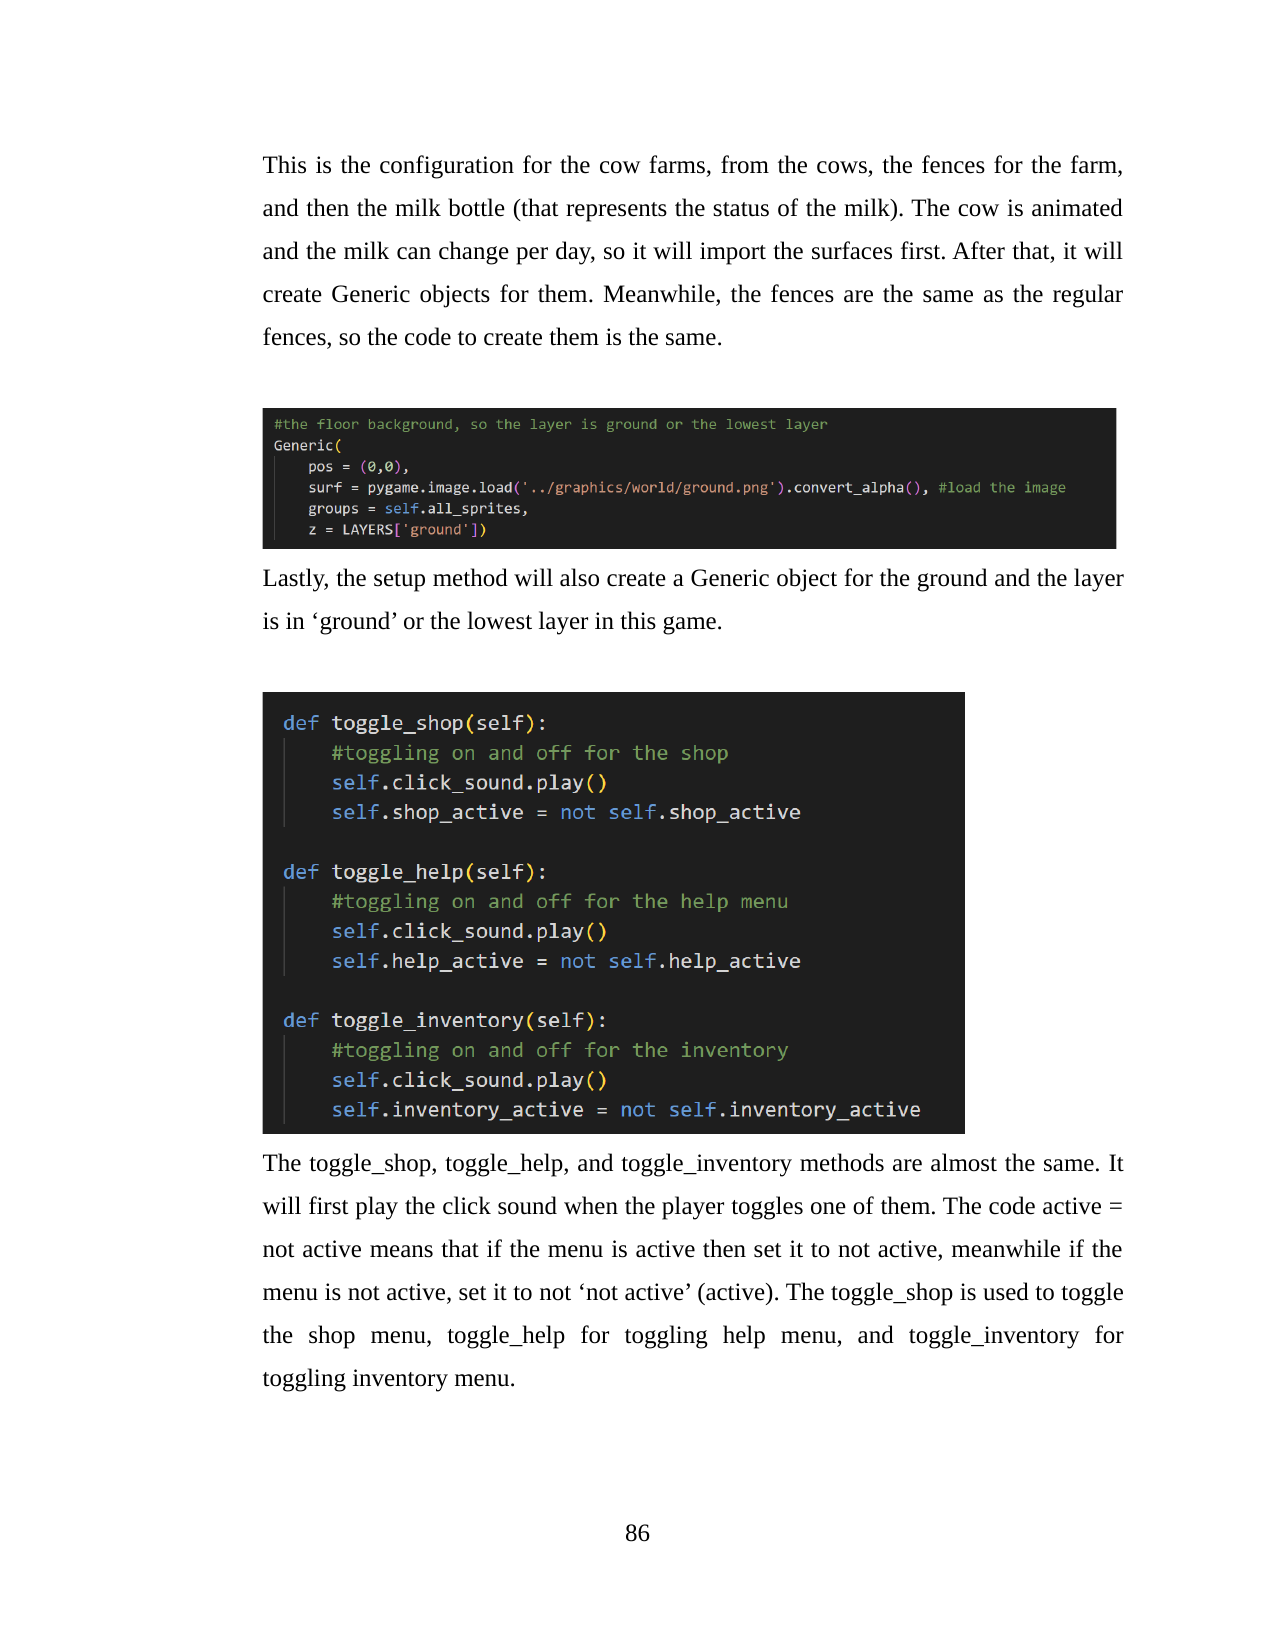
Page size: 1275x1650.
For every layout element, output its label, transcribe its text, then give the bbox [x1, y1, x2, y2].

list The toggle_shop, toggle_help, and toggle_inventory methods are almost the same. It will first play the click sound when the player toggles one of them. The code active = not active means that if the menu is active then set it to not active, meanwhile if the menu is not active, set it to not ‘not active’ (active). The toggle_shop is used to toggle the shop menu, toggle_help for toggling help menu, and toggle_inventory for toggling inventory menu. [262, 1148, 1125, 1392]
picture [262, 408, 1117, 549]
list This is the configuration for the cow farms, from the cows, the fences for the farm, and then the milk bottle (that represents the status of the milk). The cow is animated and the milk can change per day, so it will import the surfaces first. After that, it will create Generic objects for them. Meanwhile, the fences are the same as the regular fences, so the code to create them is the same. [262, 150, 1125, 351]
list Lastly, the setup method will also create a Generic object for the ground and the layer is in ‘ground’ or the lowest layer in this game. [262, 563, 1125, 635]
picture [262, 692, 965, 1134]
